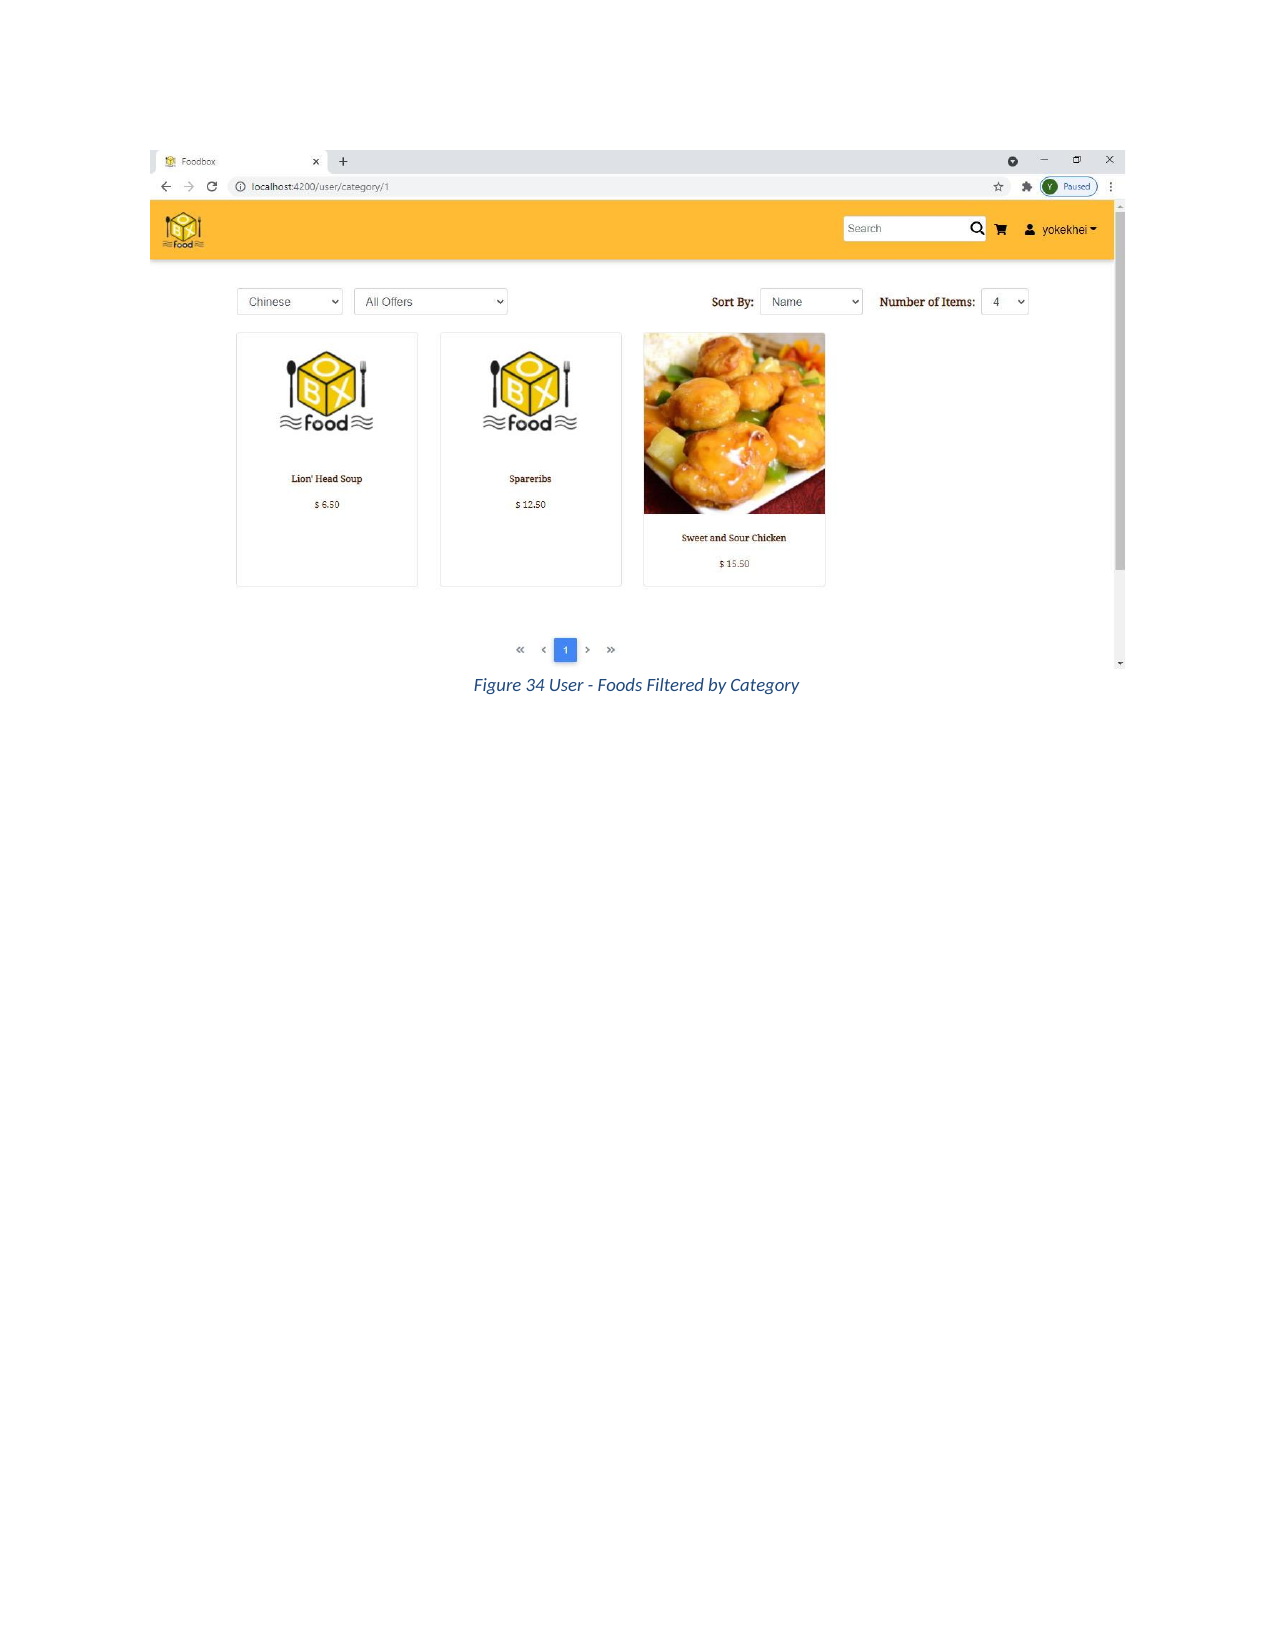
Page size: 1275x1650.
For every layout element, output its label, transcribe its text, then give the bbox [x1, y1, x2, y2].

picture [150, 150, 1125, 669]
text Figure 34 User - Foods Filtered by Category [150, 673, 1125, 696]
